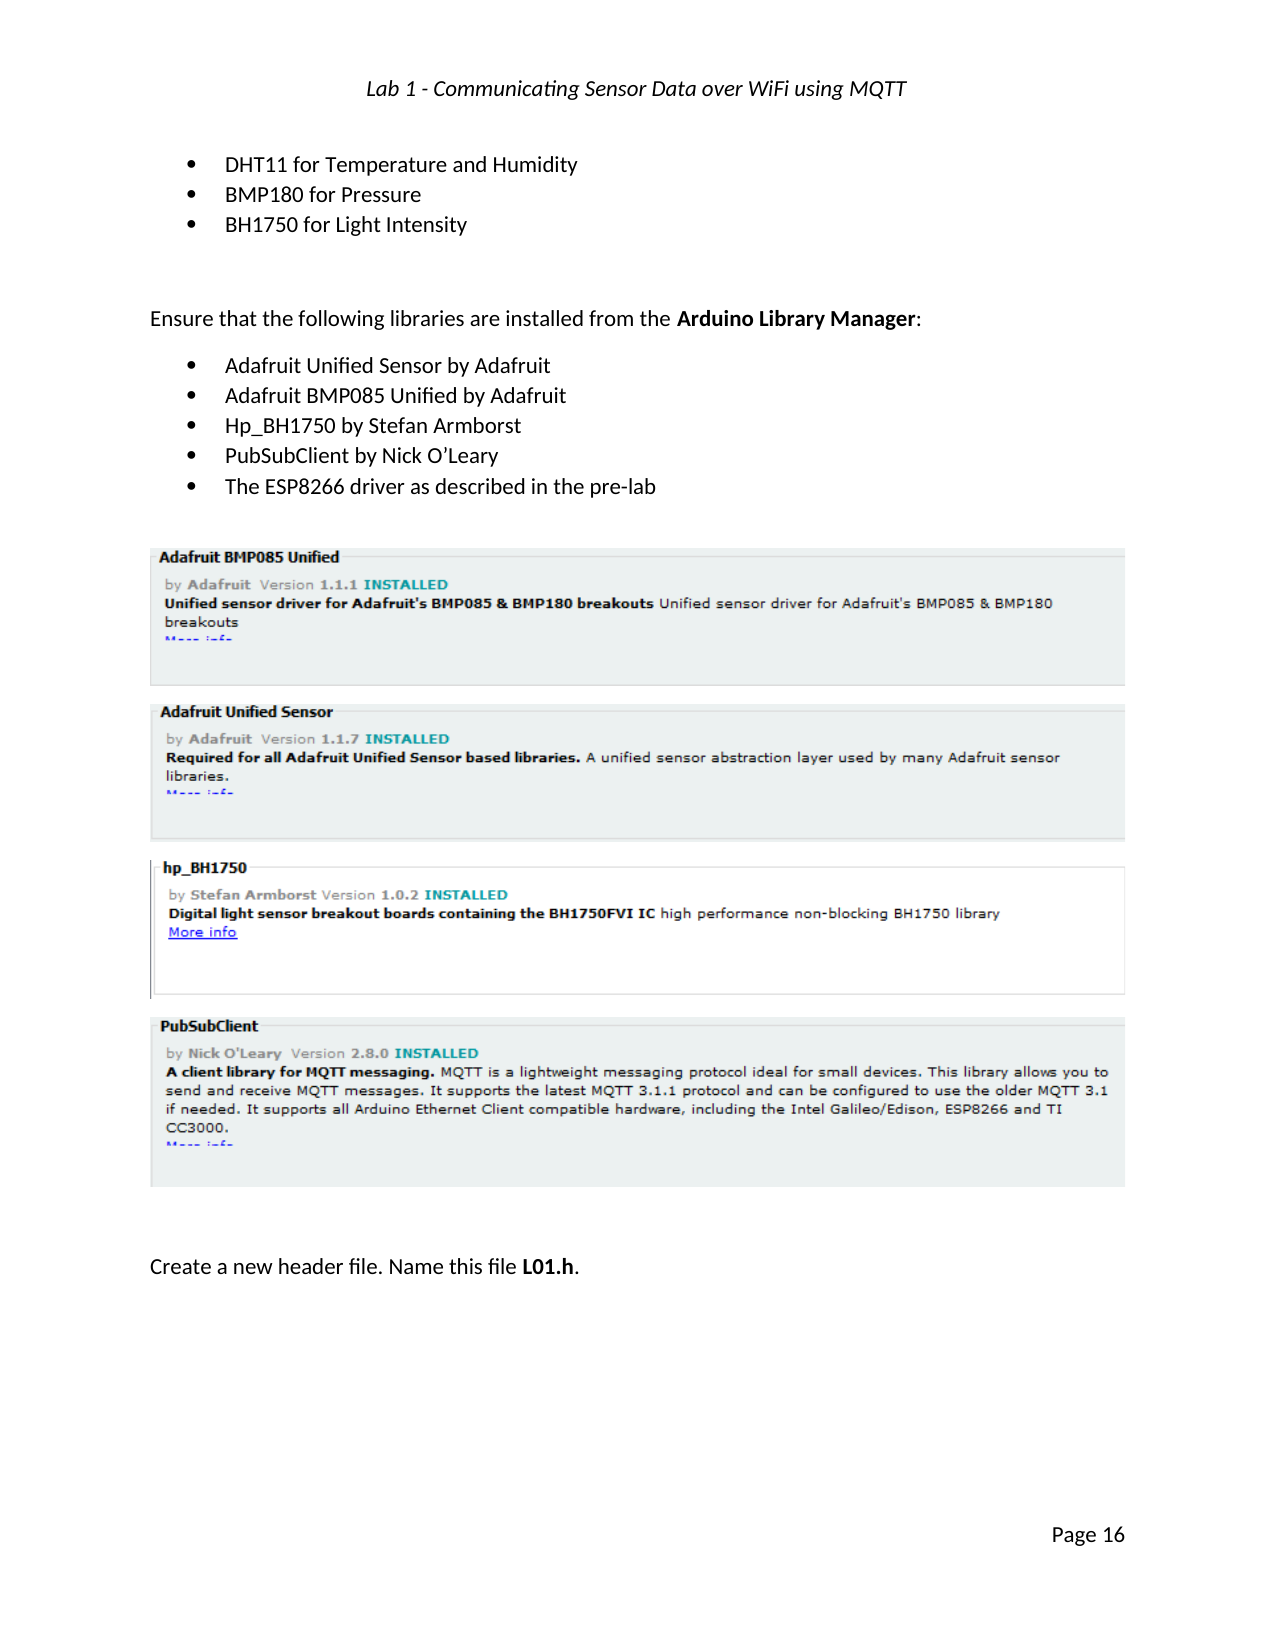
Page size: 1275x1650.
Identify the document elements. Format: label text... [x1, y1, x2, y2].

text Create a new header file. Name this file L01.h. [150, 1252, 1125, 1280]
list PubSubClient by Nick O’Leary [187, 442, 1125, 470]
picture [150, 1017, 1125, 1187]
list Adafruit BMP085 Unified by Adafruit [187, 381, 1125, 409]
picture [150, 860, 1125, 999]
picture [150, 548, 1125, 686]
picture [150, 704, 1125, 842]
list Adafruit Unified Sensor by Adafruit [187, 351, 1125, 379]
text Ensure that the following libraries are installed from the Arduino Library Manager: [150, 304, 1125, 332]
list The ESP8266 driver as described in the pre-lab [187, 472, 1125, 500]
list BMP180 for Pressure [187, 180, 1125, 208]
list Hp_BH1750 by Stefan Armborst [187, 411, 1125, 439]
list DHT11 for Temperature and Humidity [187, 150, 1125, 178]
list BH1750 for Light Intensity [187, 210, 1125, 238]
